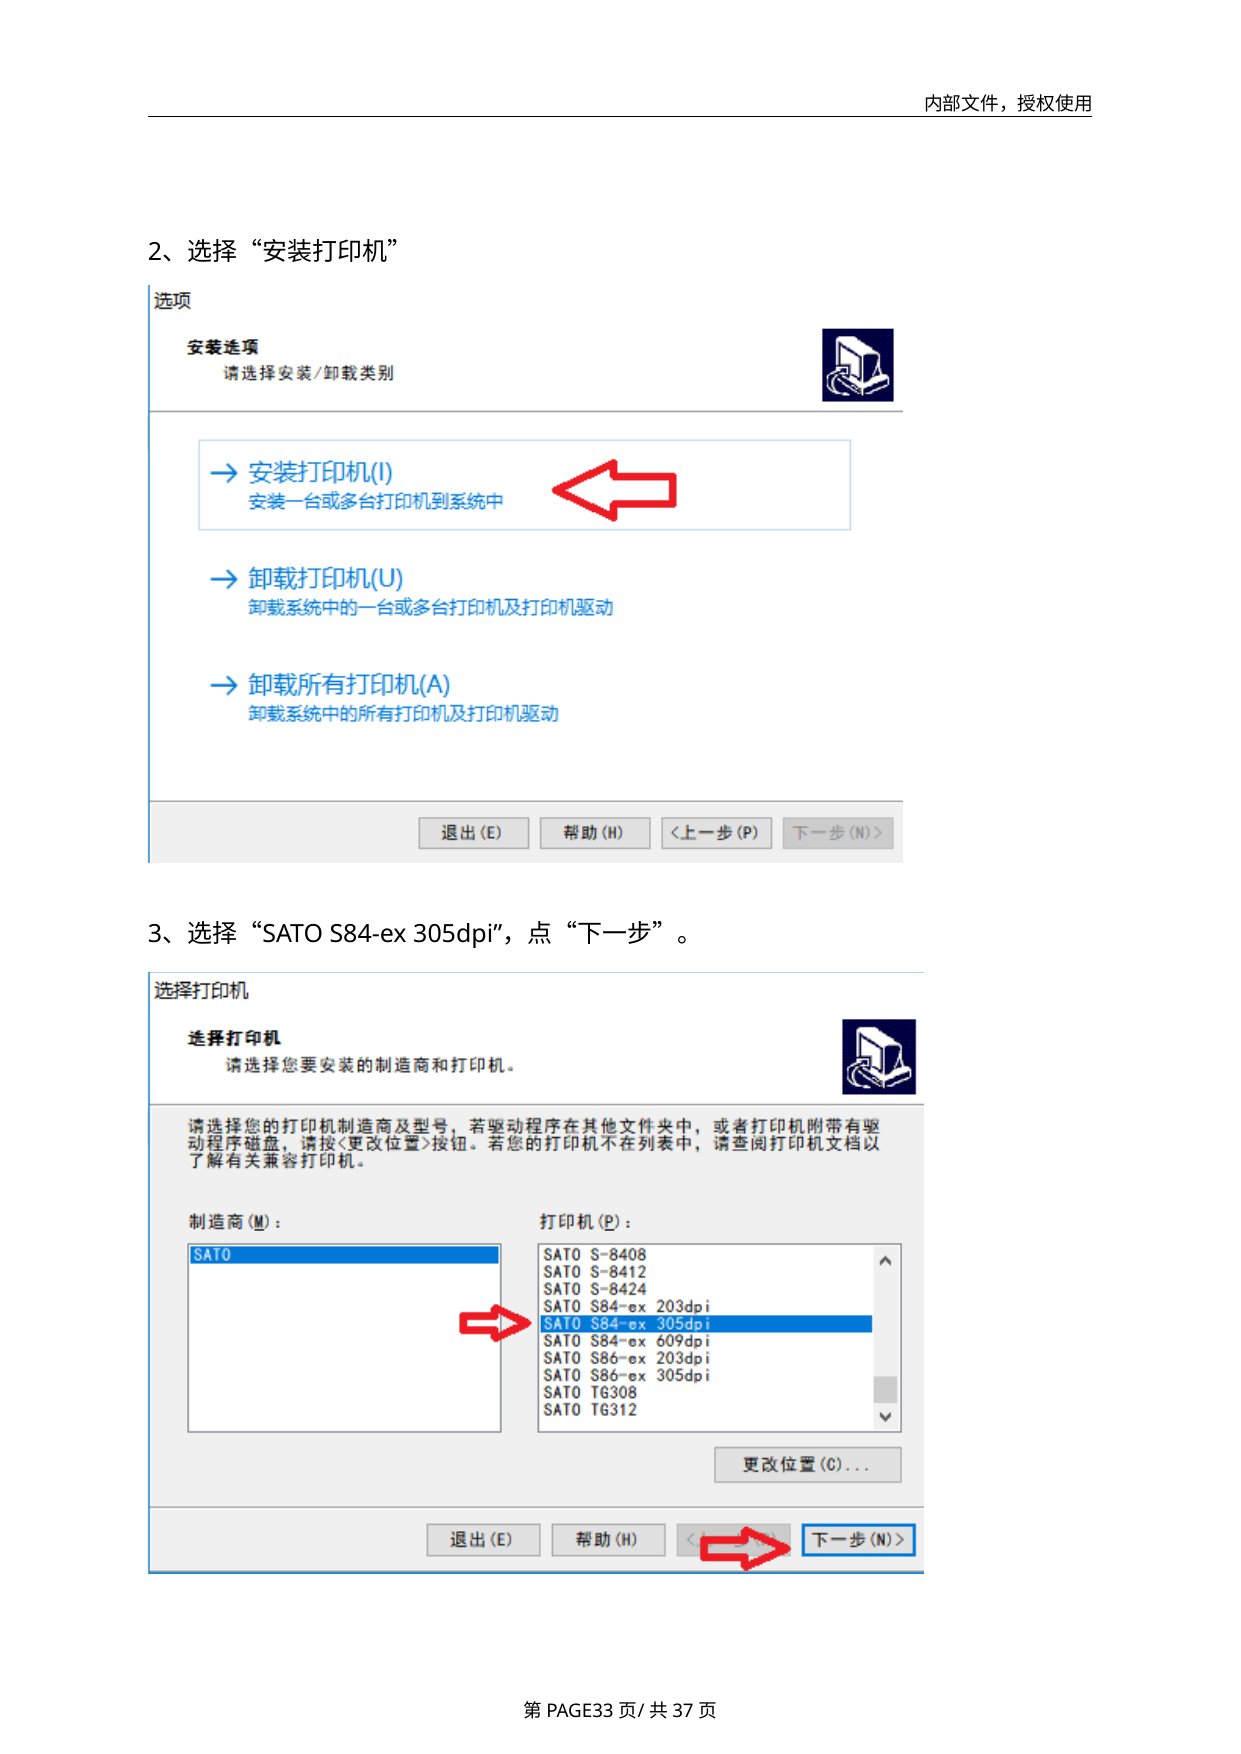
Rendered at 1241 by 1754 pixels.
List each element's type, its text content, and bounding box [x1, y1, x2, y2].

text 3、选择“SATO S84-ex 305dpi”，点“下一步”。 [148, 899, 1092, 964]
text 2、选择“安装打印机” [148, 217, 1092, 282]
picture [147, 285, 903, 863]
picture [147, 972, 924, 1574]
